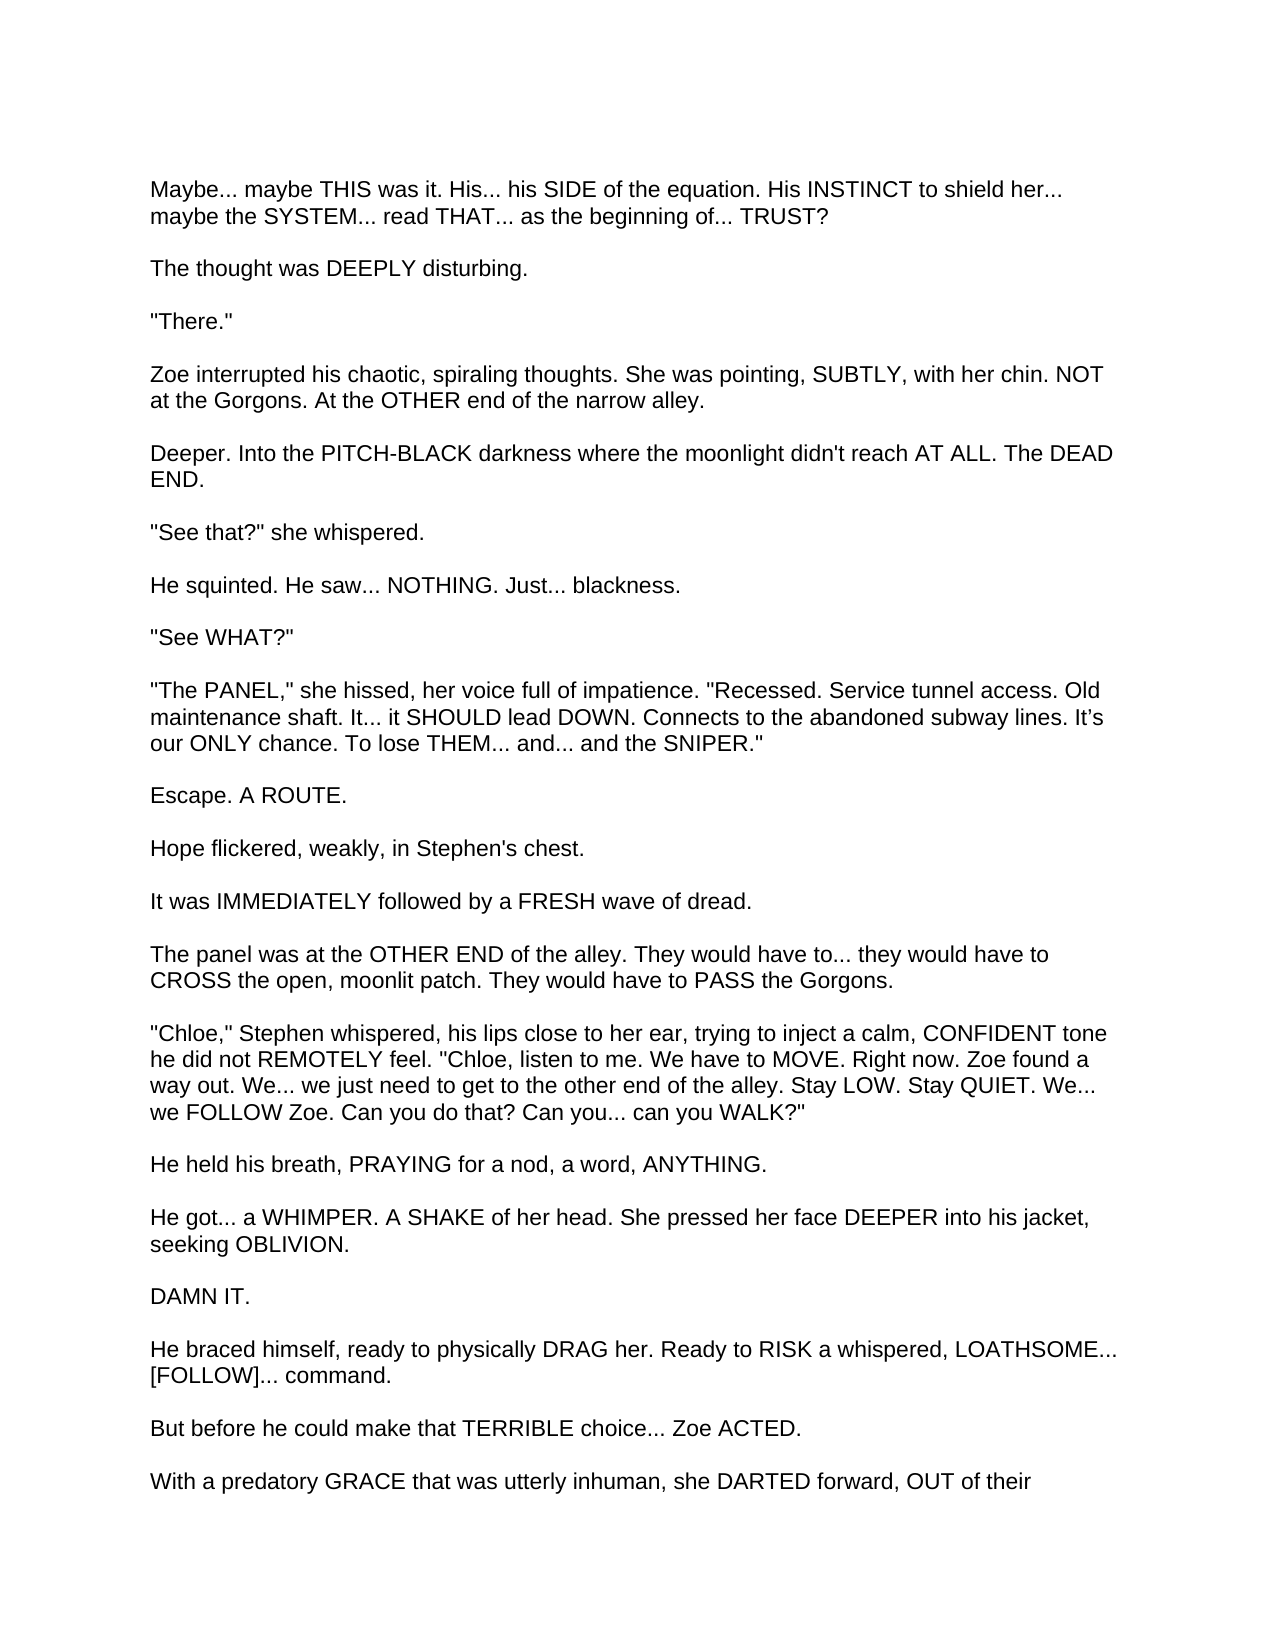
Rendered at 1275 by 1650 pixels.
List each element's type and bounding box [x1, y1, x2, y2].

text [150, 150, 1125, 1494]
